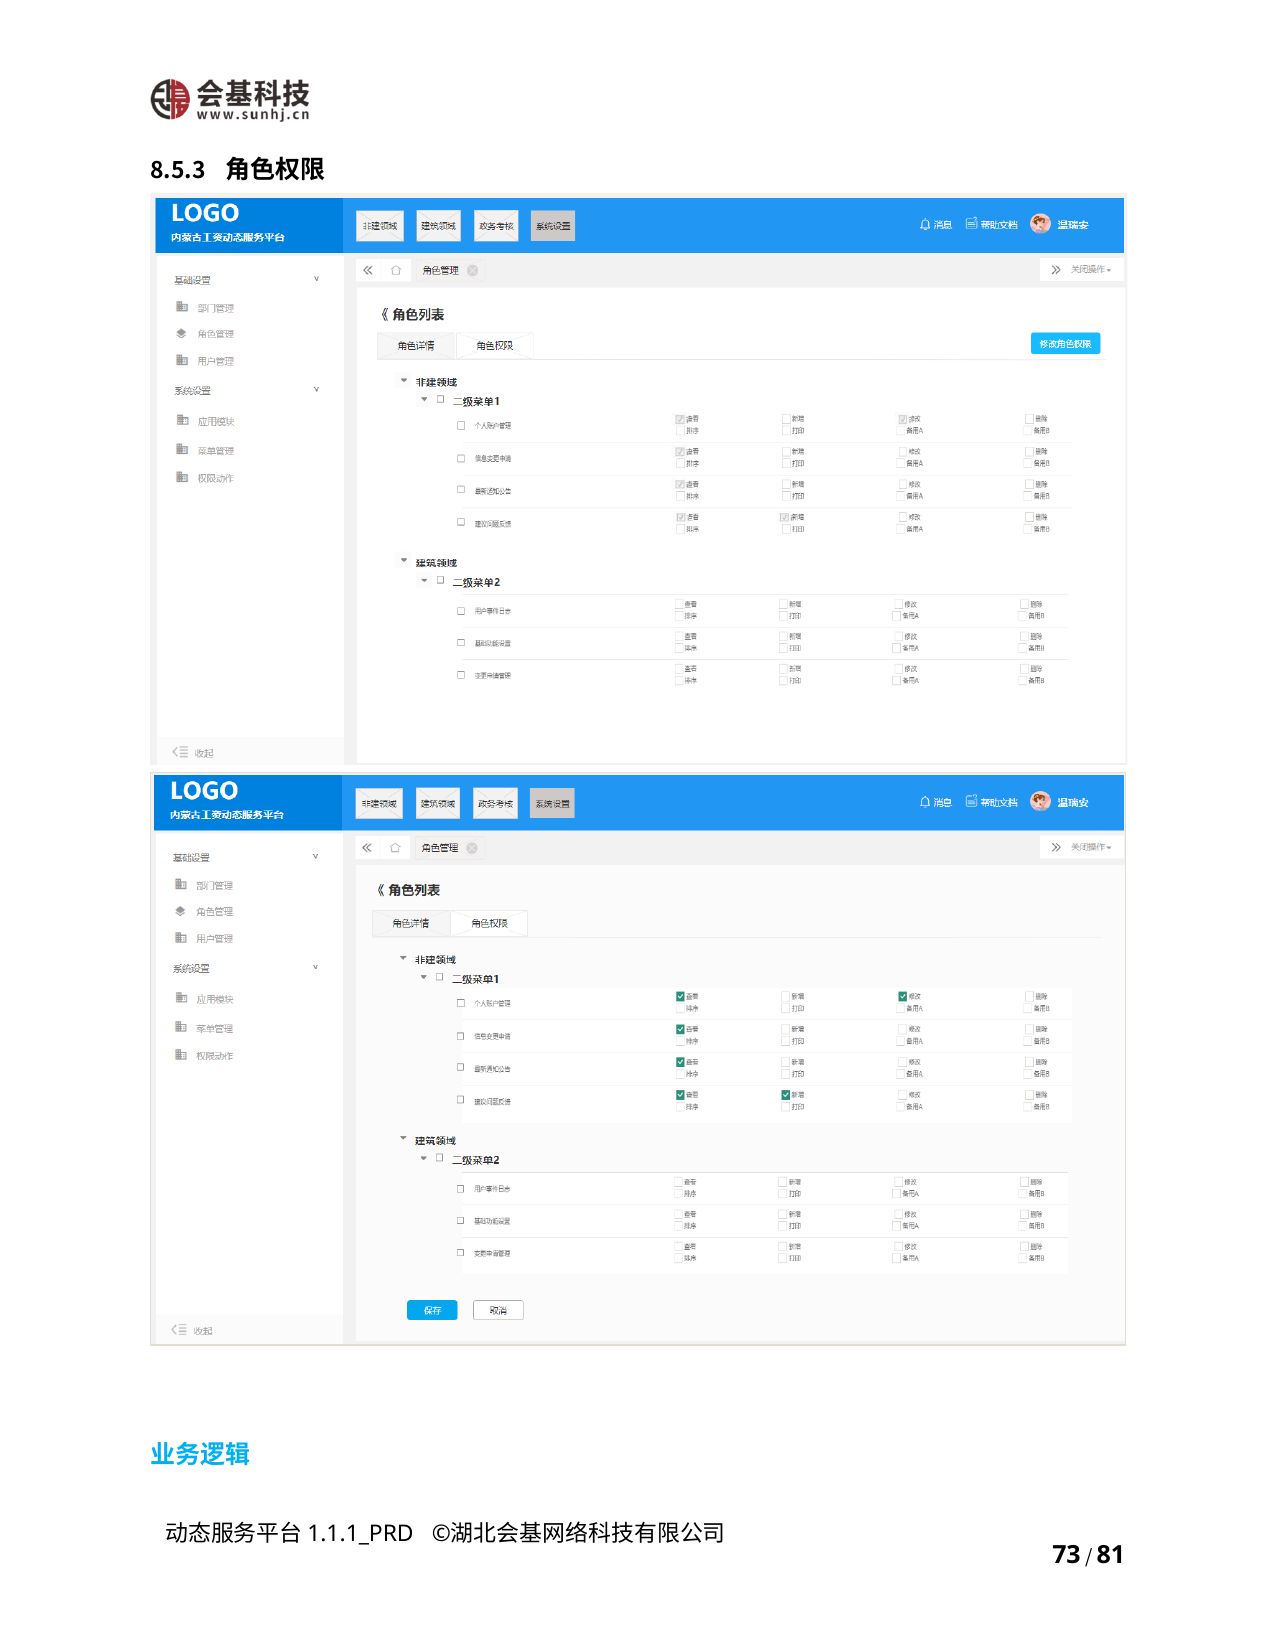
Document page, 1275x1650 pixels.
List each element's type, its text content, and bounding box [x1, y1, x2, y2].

picture [150, 79, 309, 122]
subtitle 角色权限 [150, 150, 1125, 186]
picture [150, 193, 1128, 765]
text 业务逻辑 [150, 1434, 1125, 1470]
picture [151, 773, 1125, 1344]
